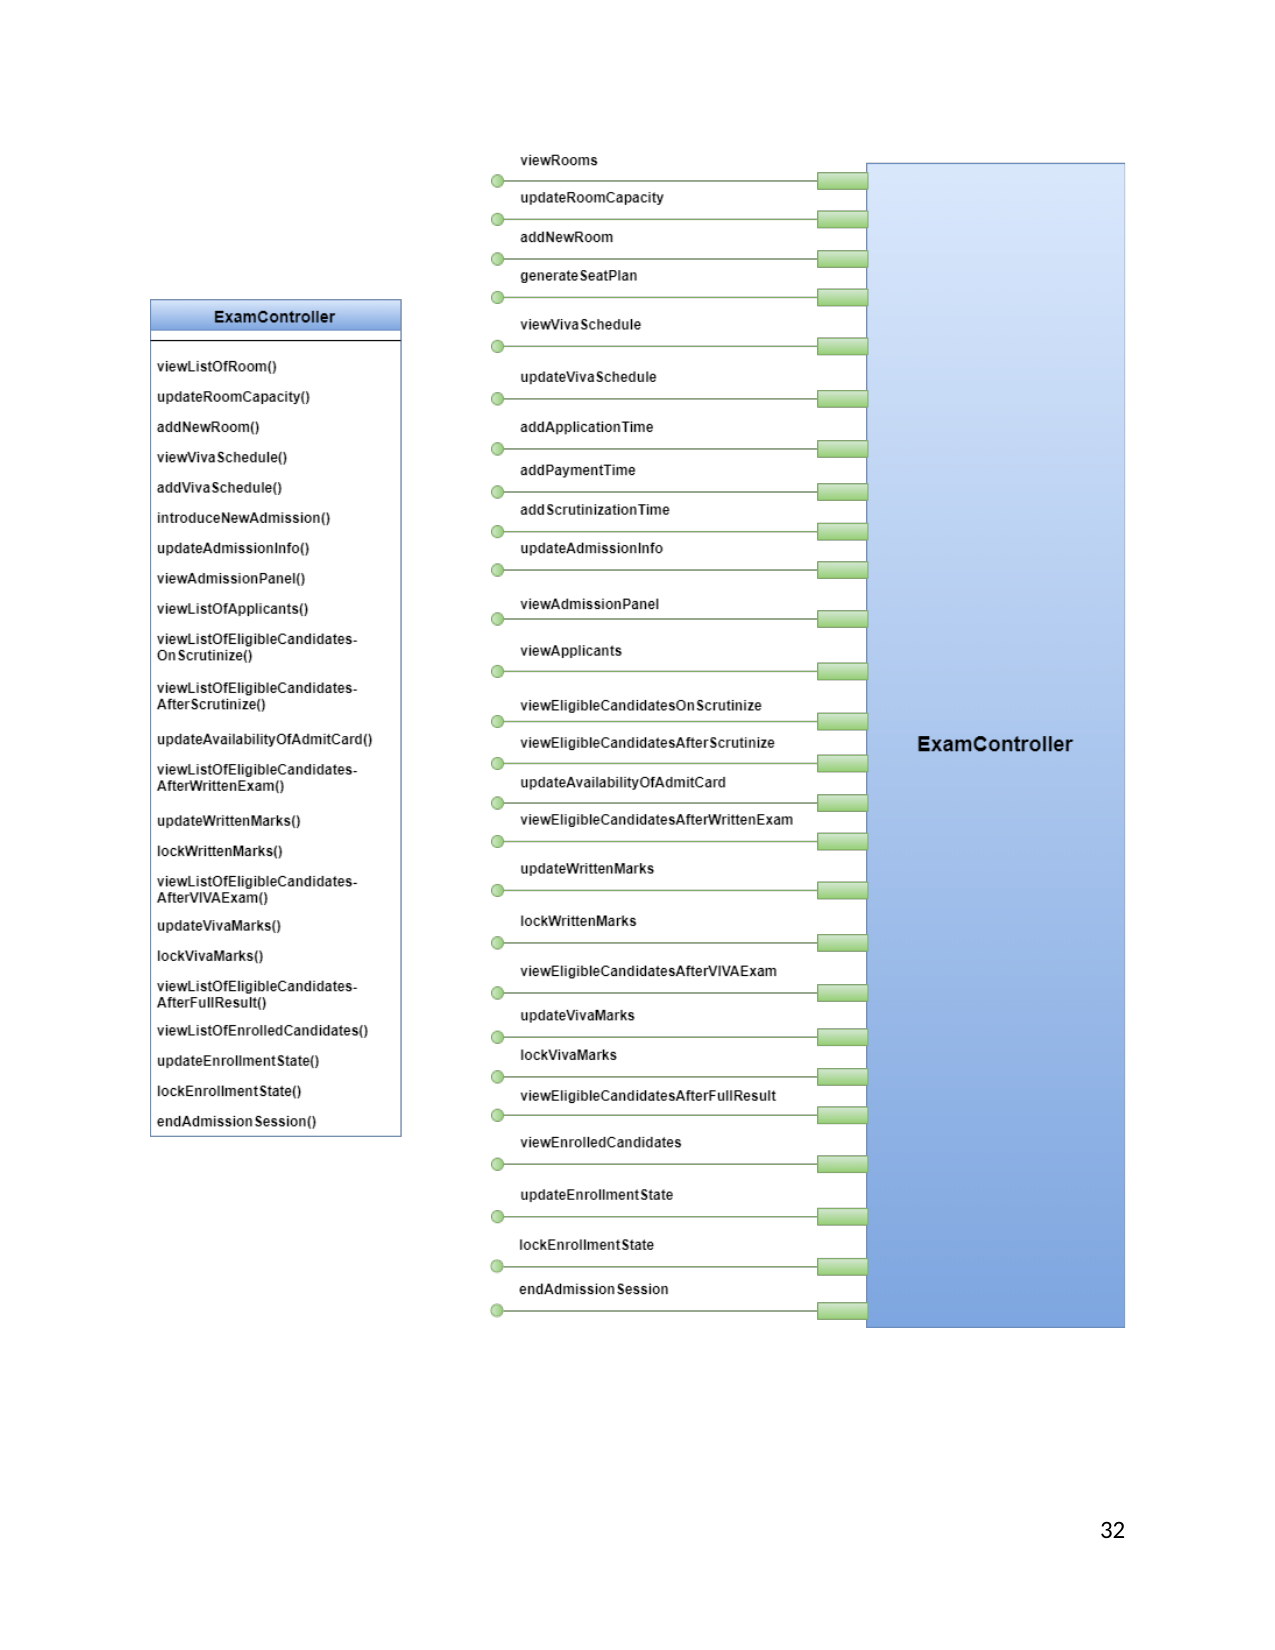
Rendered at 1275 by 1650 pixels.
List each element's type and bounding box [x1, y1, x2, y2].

picture [150, 150, 1125, 1328]
